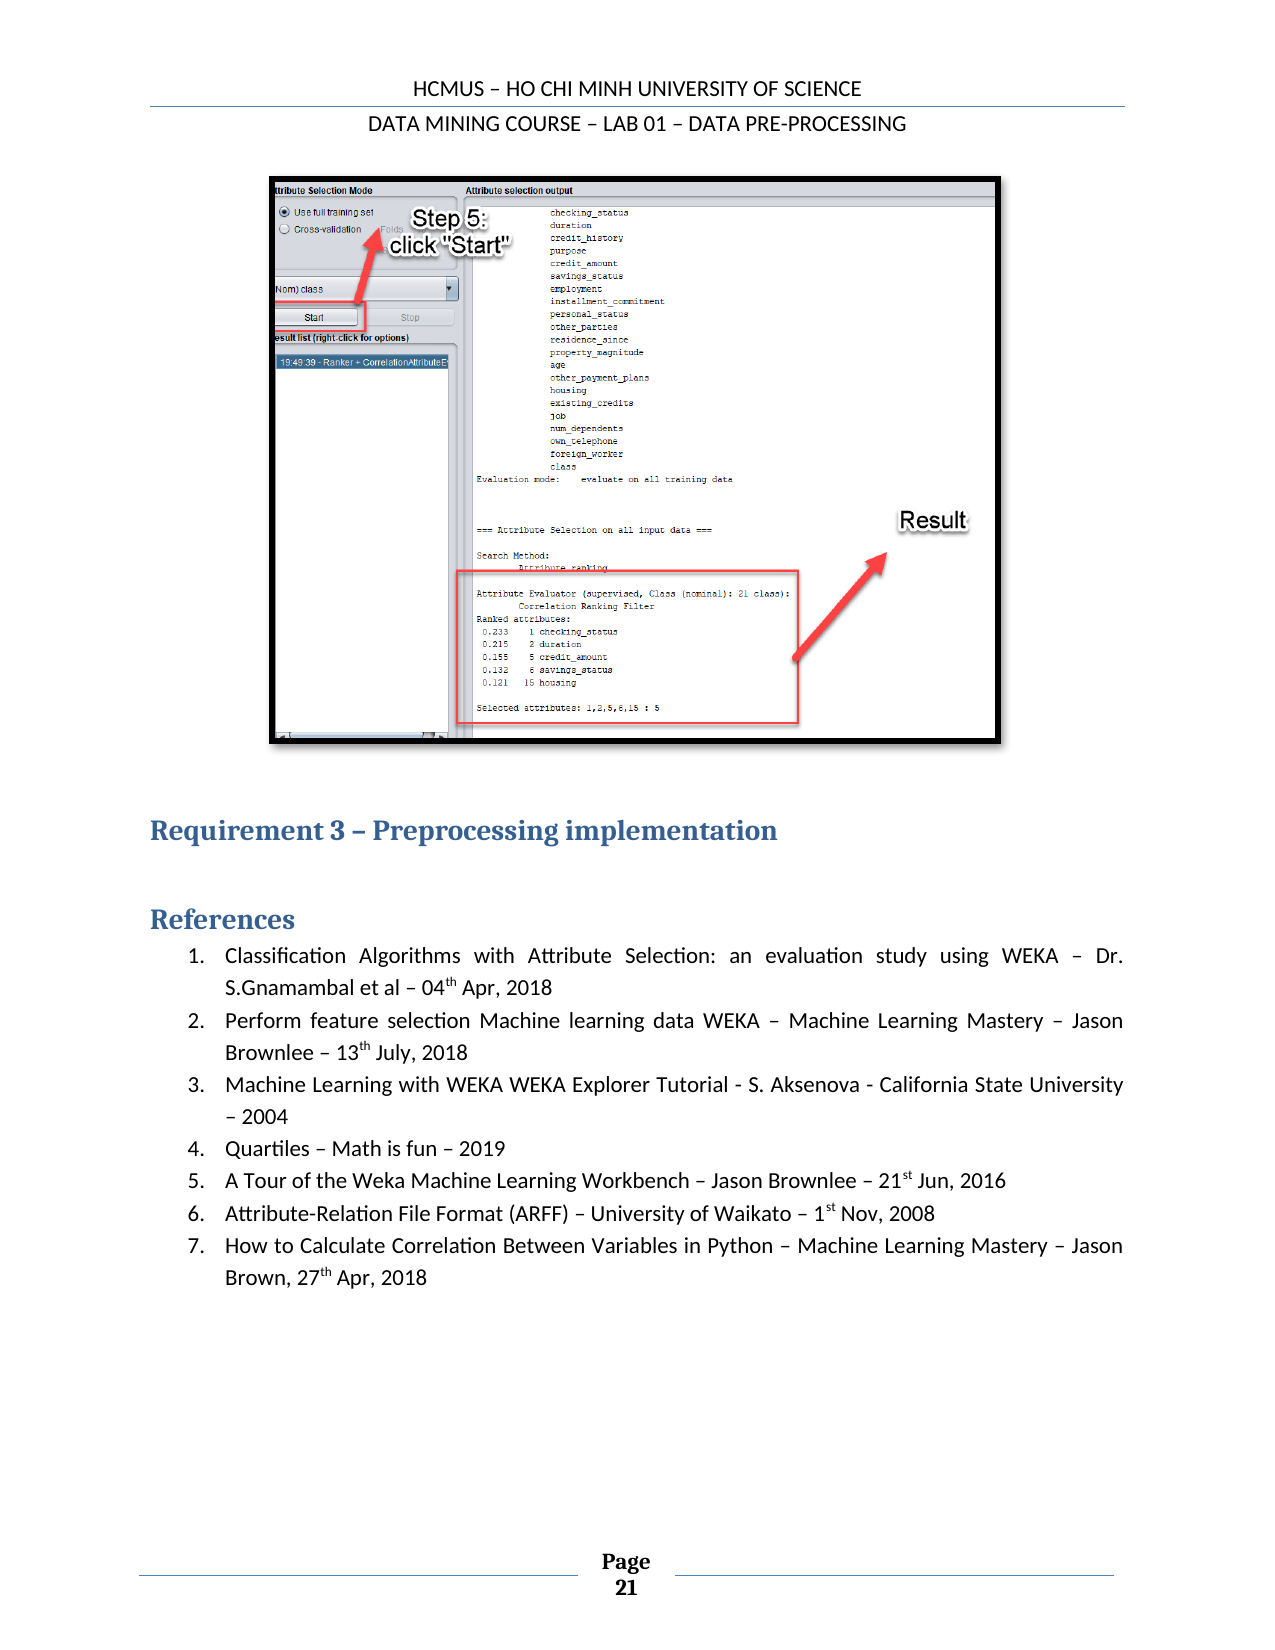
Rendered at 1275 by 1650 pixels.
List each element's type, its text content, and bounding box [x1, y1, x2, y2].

list Machine Learning with WEKA WEKA Explorer Tutorial - S. Aksenova - California State University – 2004 [187, 1070, 1125, 1130]
list Perform feature selection Machine learning data WEKA – Machine Learning Mastery – Jason Brownlee – 13th July, 2018 [187, 1006, 1125, 1066]
subtitle Requirement 3 – Preprocessing implementation [150, 814, 1125, 848]
list Attribute-Relation File Format (ARFF) – University of Waikato – 1st Nov, 2008 [187, 1199, 1125, 1227]
list Classification Algorithms with Attribute Selection: an evaluation study using WEKA – Dr. S.Gnamambal et al – 04th Apr, 2018 [187, 941, 1125, 1002]
list Quartiles – Math is fun – 2019 [187, 1134, 1125, 1162]
subtitle References [150, 903, 1125, 936]
list How to Calculate Correlation Between Variables in Python – Machine Learning Mastery – Jason Brown, 27th Apr, 2018 [187, 1231, 1125, 1291]
picture [275, 182, 995, 738]
list A Tour of the Weka Machine Learning Workbench – Jason Brownlee – 21st Jun, 2016 [187, 1167, 1125, 1195]
